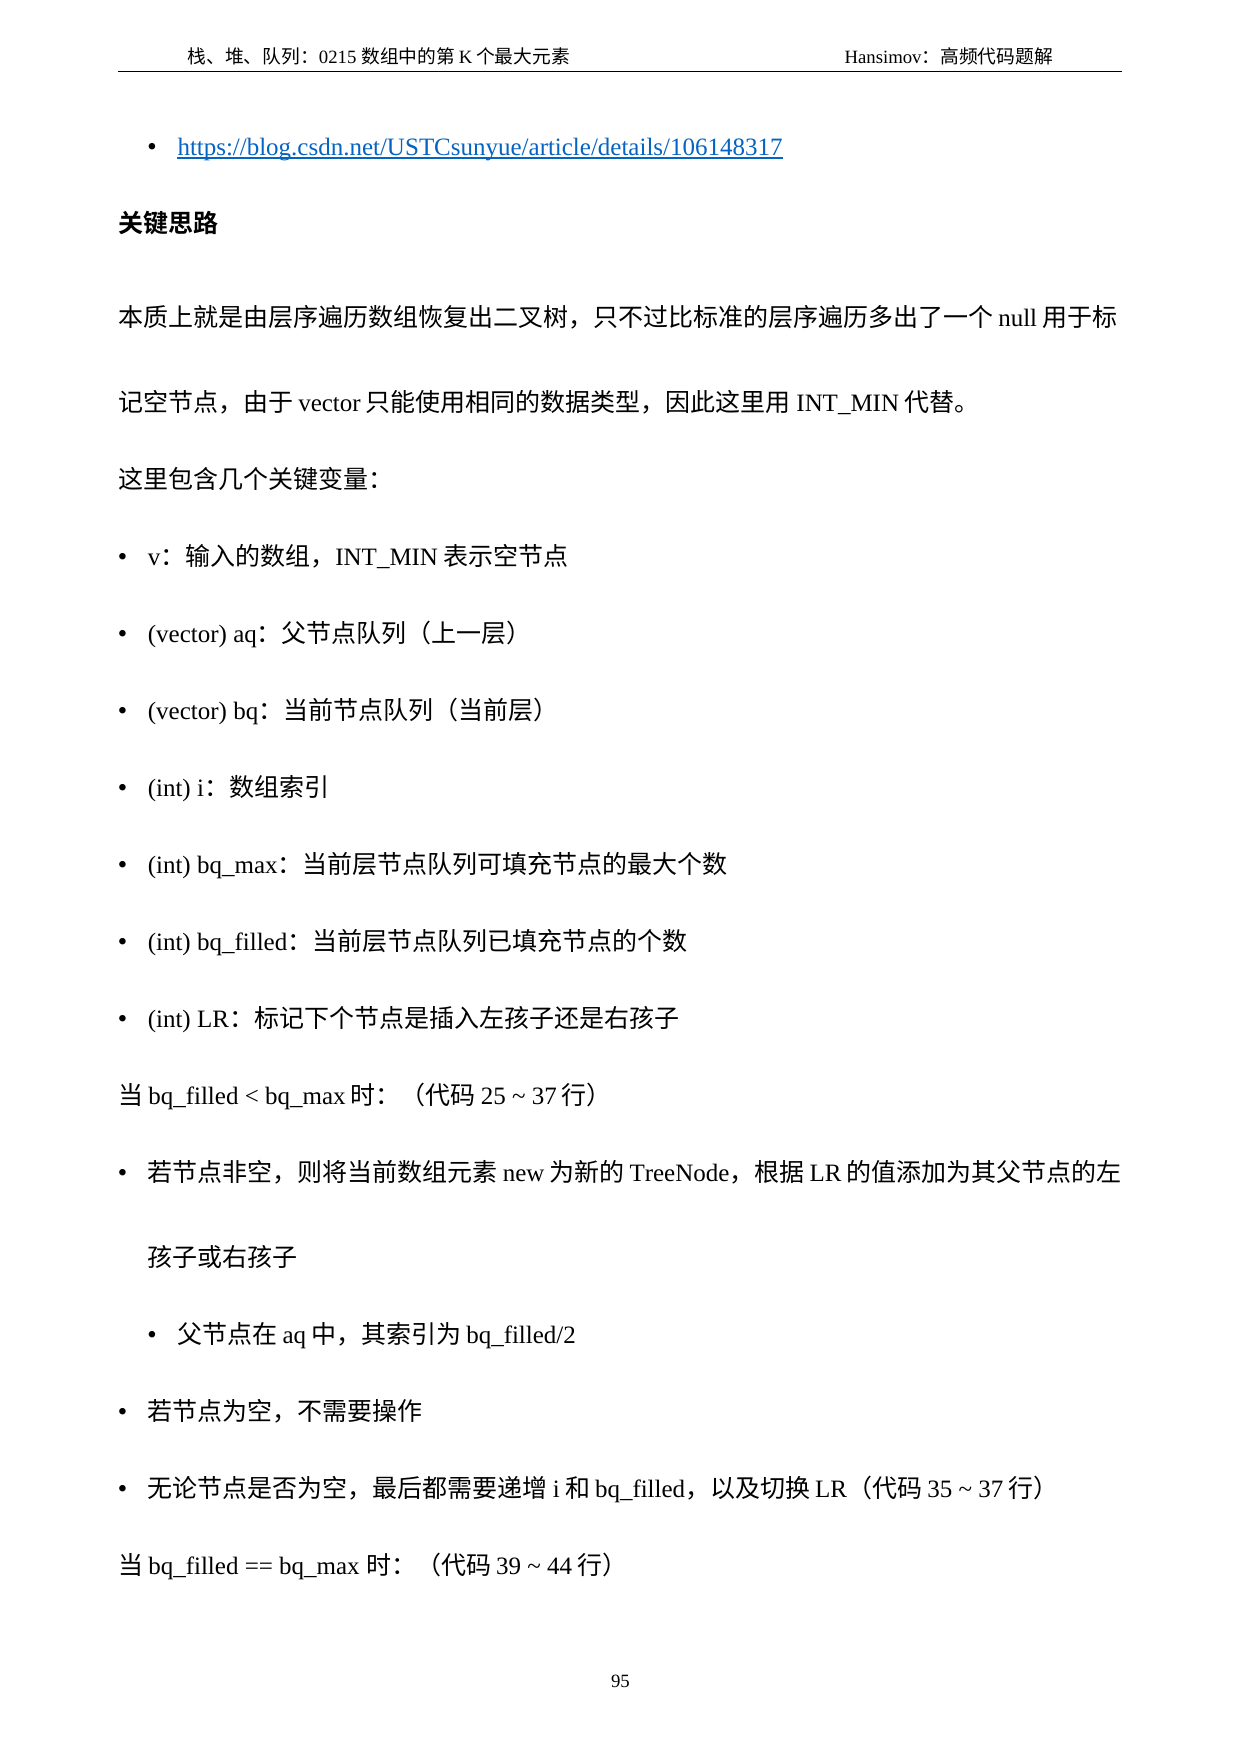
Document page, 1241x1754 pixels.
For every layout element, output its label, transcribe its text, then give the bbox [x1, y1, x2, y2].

text 无论节点是否为空，最后都需要递增i和bq_filled，以及切换LR（代码35 ~ 37行） [118, 1452, 1122, 1520]
text (vector) bq：当前节点队列（当前层） [118, 675, 1122, 743]
text (int) bq_filled：当前层节点队列已填充节点的个数 [118, 906, 1122, 974]
text (int) bq_max：当前层节点队列可填充节点的最大个数 [118, 829, 1122, 897]
text 本质上就是由层序遍历数组恢复出二叉树，只不过比标准的层序遍历多出了一个null用于标记空节点，由于vector只能使用相同的数据类型，因此这里用 INT_MIN代替。 [118, 282, 1122, 435]
text 当bq_filled < bq_max时：（代码25 ~ 37行） [118, 1060, 1122, 1128]
text 当bq_filled == bq_max 时：（代码39 ~ 44行） [118, 1529, 1122, 1597]
text v：输入的数组，INT_MIN表示空节点 [118, 521, 1122, 589]
text 父节点在aq中，其索引为bq_filled/2 [148, 1298, 1122, 1366]
text (int) i：数组索引 [118, 752, 1122, 820]
subtitle 关键思路 [118, 188, 1097, 256]
text (vector) aq：父节点队列（上一层） [118, 598, 1122, 666]
text (int) LR：标记下个节点是插入左孩子还是右孩子 [118, 983, 1122, 1051]
text 这里包含几个关键变量： [118, 444, 1122, 512]
text 若节点为空，不需要操作 [118, 1376, 1122, 1443]
text 若节点非空，则将当前数组元素new为新的TreeNode，根据LR的值添加为其父节点的左孩子或右孩子 [118, 1137, 1122, 1289]
text https://blog.csdn.net/USTCsunyue/article/details/106148317 [148, 130, 1122, 164]
